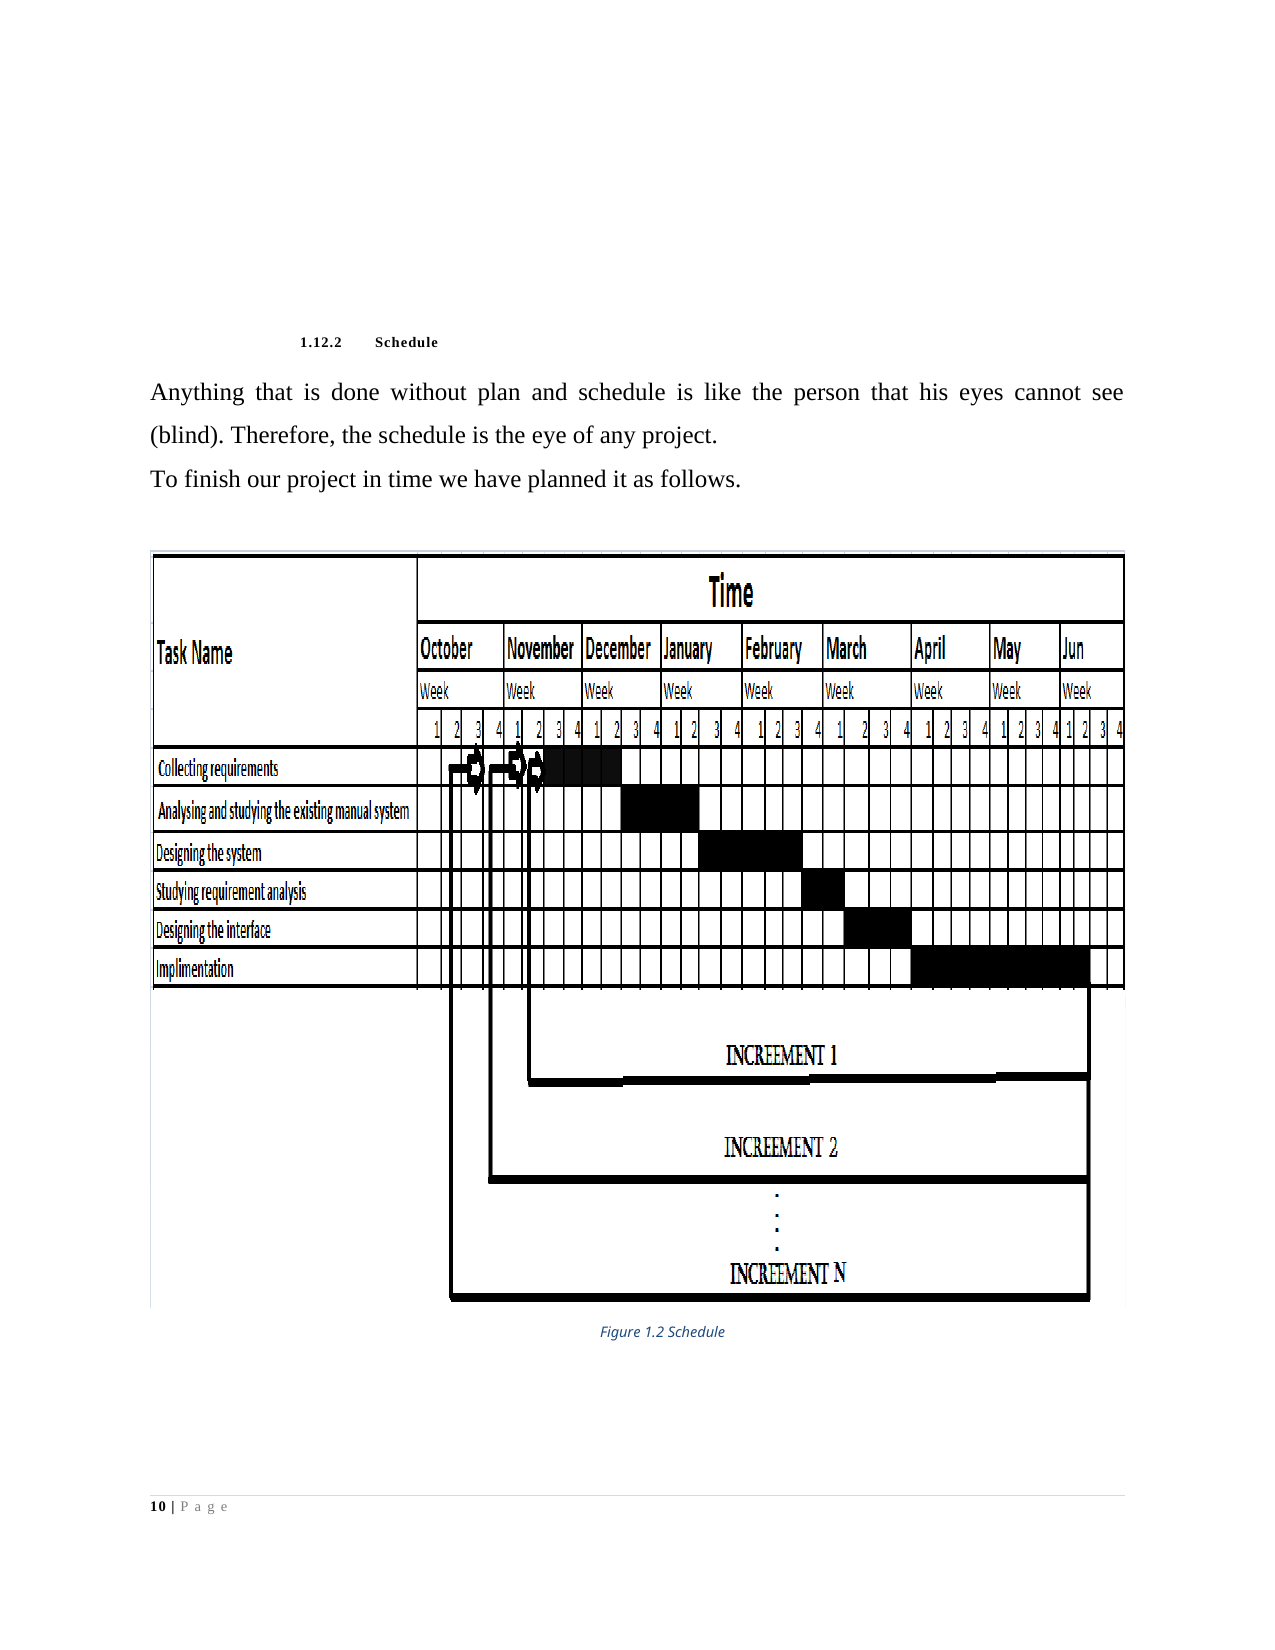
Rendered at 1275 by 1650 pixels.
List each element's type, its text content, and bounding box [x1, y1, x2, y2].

text Anything that is done without plan and schedule is like the person that his eyes cannot see (blind). Therefore, the schedule is the eye of any project. [150, 377, 1125, 449]
picture [150, 550, 1125, 1308]
text To finish our project in time we have planned it as follows. [150, 464, 1125, 492]
subtitle Schedule [300, 334, 1125, 363]
text Figure 1.2 Schedule [525, 1322, 1125, 1356]
